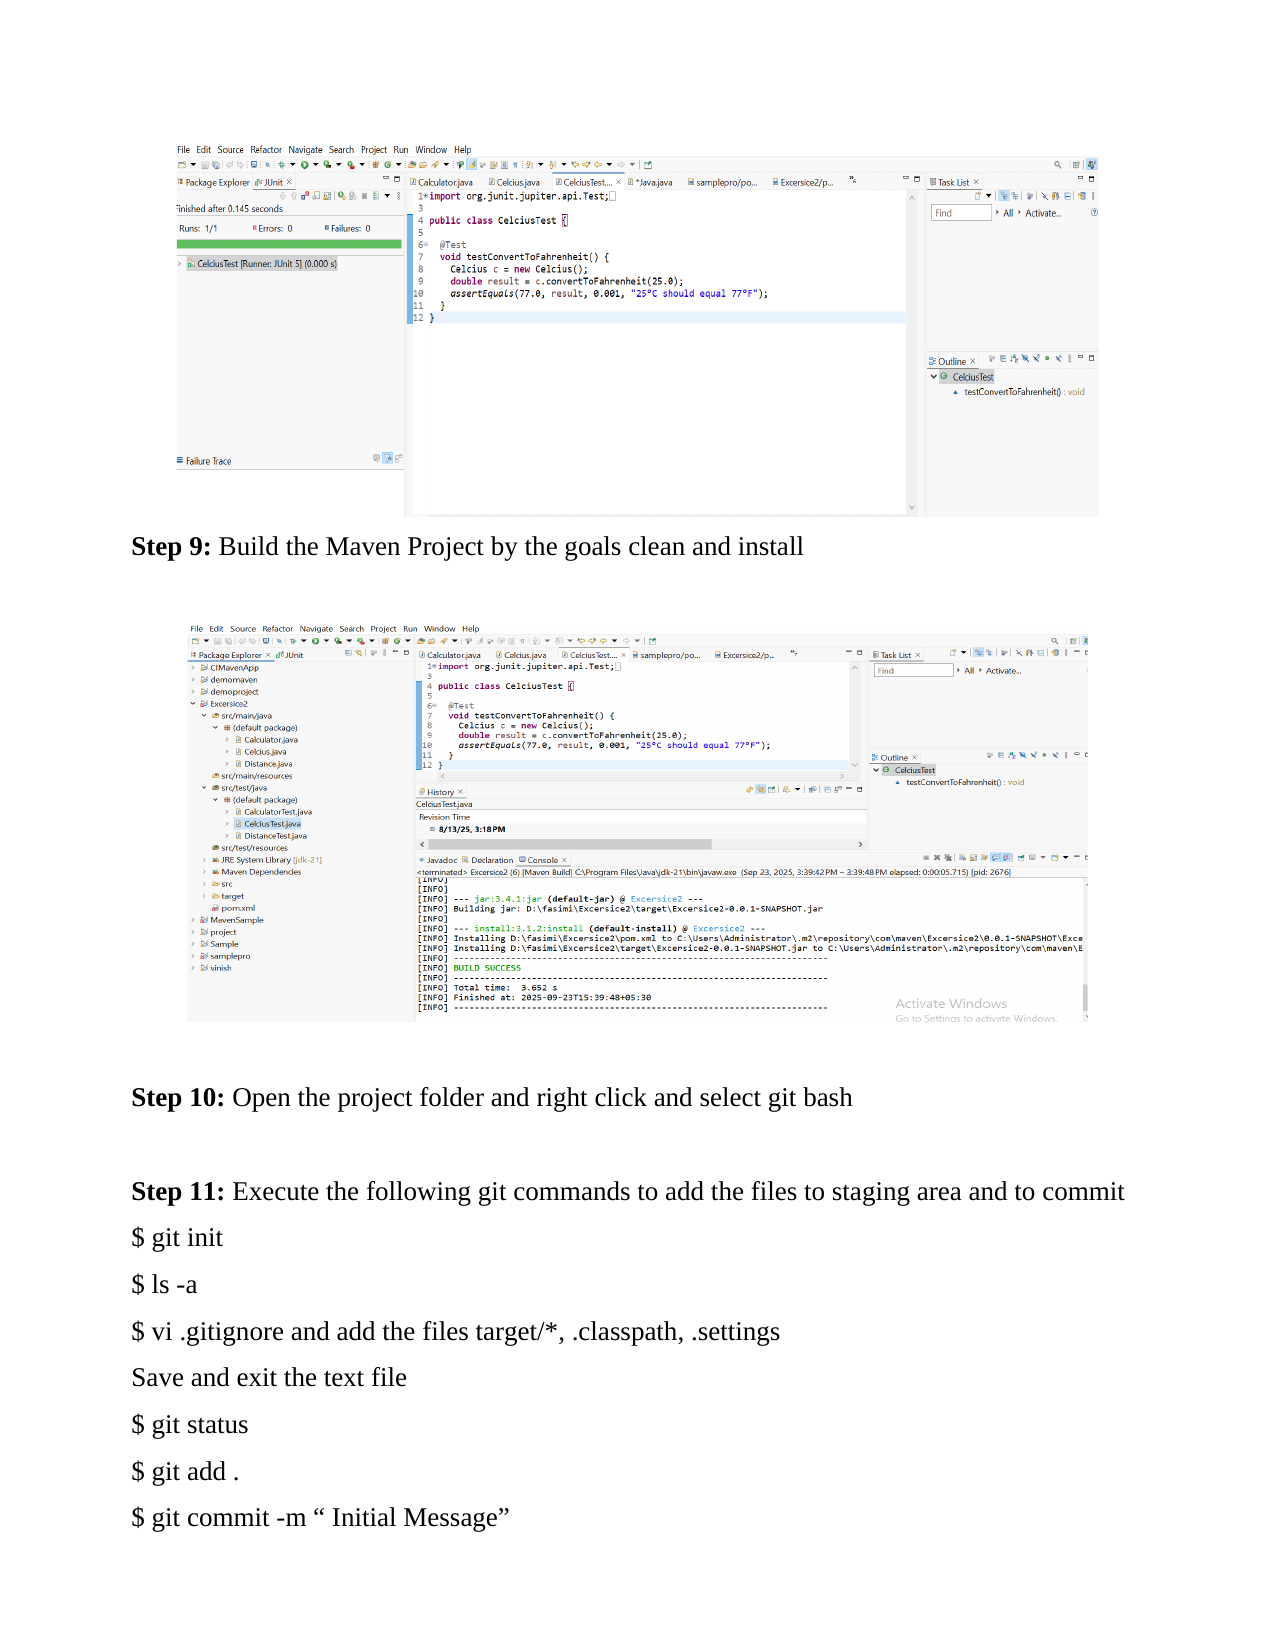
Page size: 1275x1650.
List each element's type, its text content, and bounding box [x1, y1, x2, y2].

text $ git init [131, 1221, 1144, 1252]
text $ git commit -m “ Initial Message” [131, 1501, 1144, 1532]
text $ ls -a [131, 1268, 1144, 1299]
text Step 11: Execute the following git commands to add the files to staging area and to commit [131, 1175, 1144, 1206]
text $ vi .gitignore and add the files target/*, .classpath, .settings [131, 1315, 1144, 1346]
text Save and exit the text file [131, 1361, 1144, 1392]
picture [187, 623, 1088, 1022]
text Step 10: Open the project folder and right click and select git bash [131, 1081, 1144, 1112]
text Step 9: Build the Maven Project by the goals clean and install [131, 530, 1144, 561]
text $ git status [131, 1408, 1144, 1439]
picture [176, 141, 1099, 517]
text $ git add . [131, 1455, 1144, 1486]
